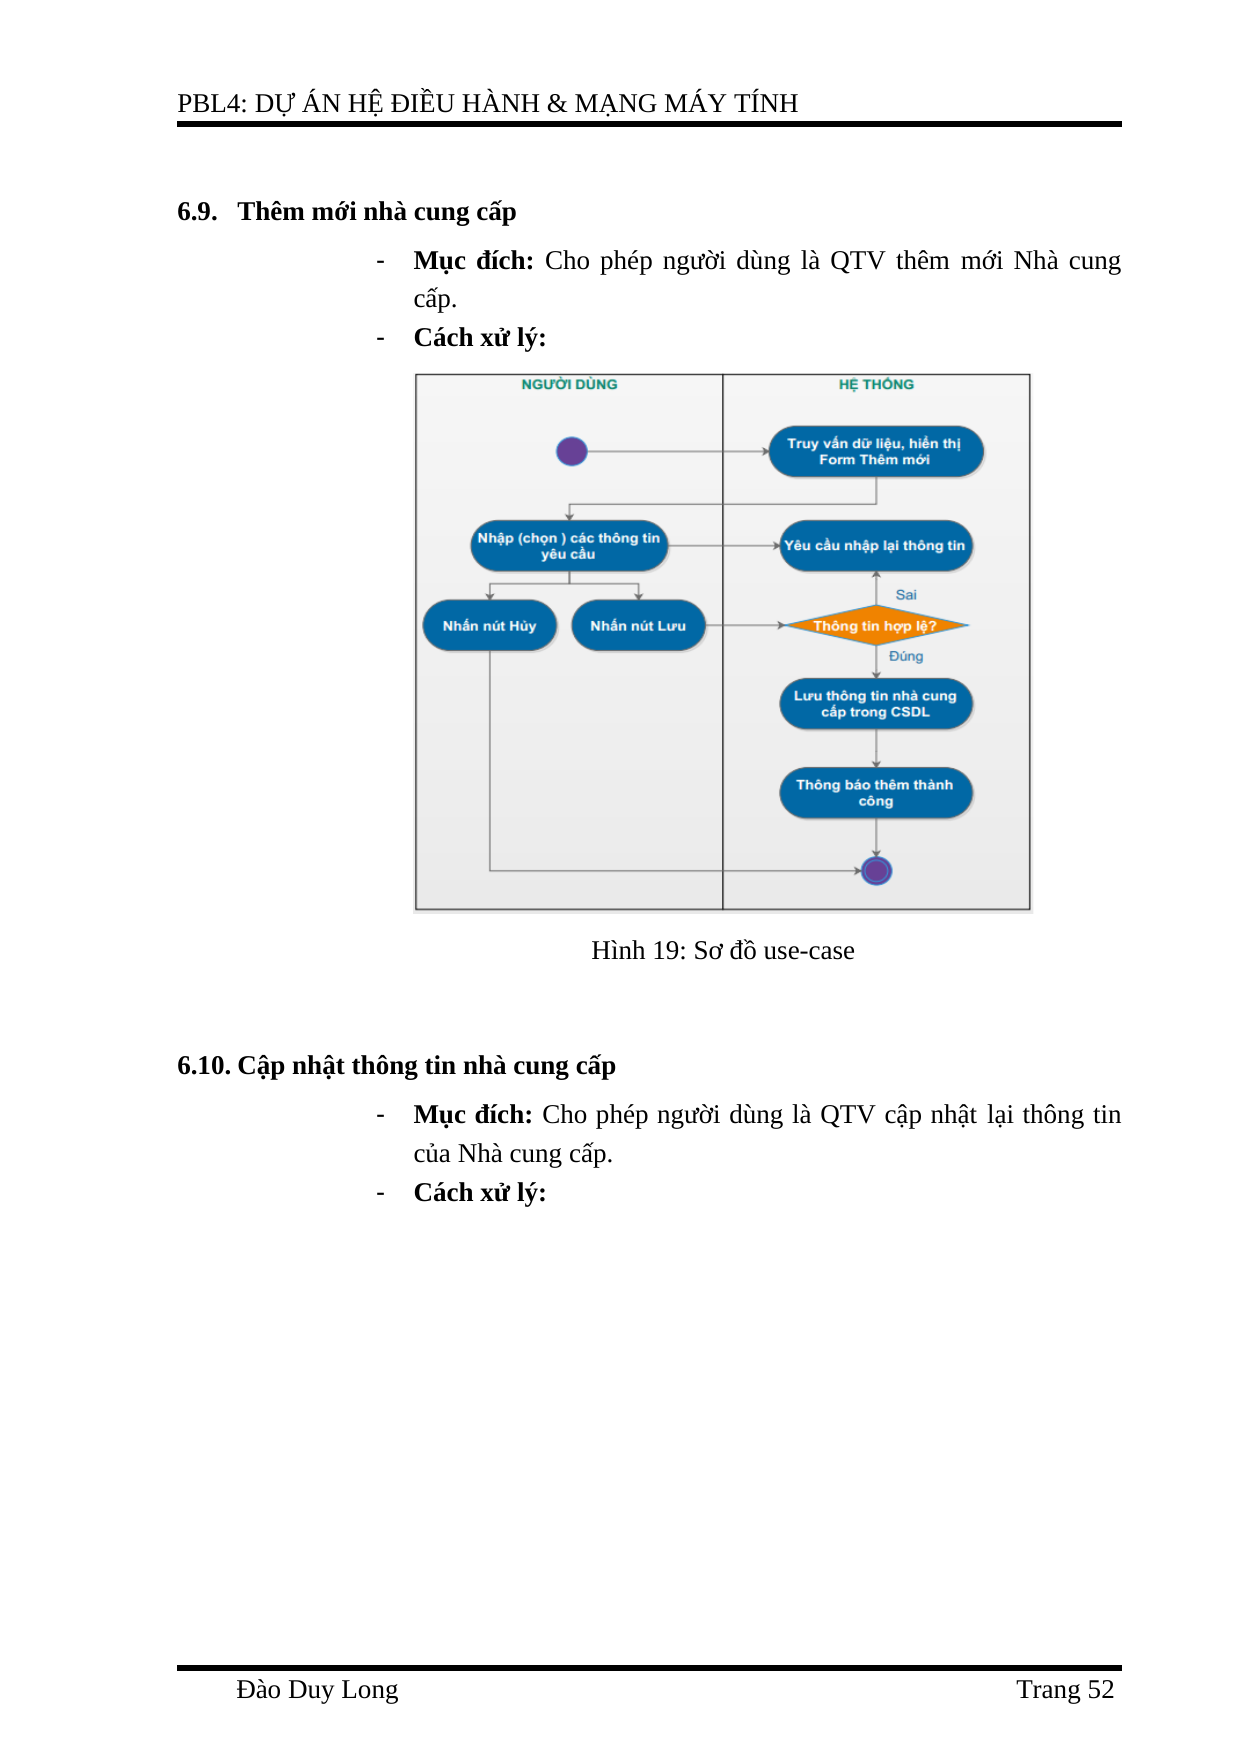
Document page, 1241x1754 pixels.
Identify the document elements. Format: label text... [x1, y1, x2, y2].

list Mục đích: Cho phép người dùng là QTV thêm mới Nhà cung cấp. [376, 244, 1122, 314]
list Cách xử lý: [376, 1176, 1122, 1207]
list Mục đích: Cho phép người dùng là QTV cập nhật lại thông tin của Nhà cung cấp. [376, 1098, 1122, 1168]
picture [413, 373, 1034, 914]
list Hình 19: Sơ đồ use-case [266, 934, 1122, 965]
subtitle Cập nhật thông tin nhà cung cấp [177, 1049, 1122, 1081]
subtitle Thêm mới nhà cung cấp [177, 195, 1122, 227]
list Cách xử lý: [376, 321, 1122, 353]
